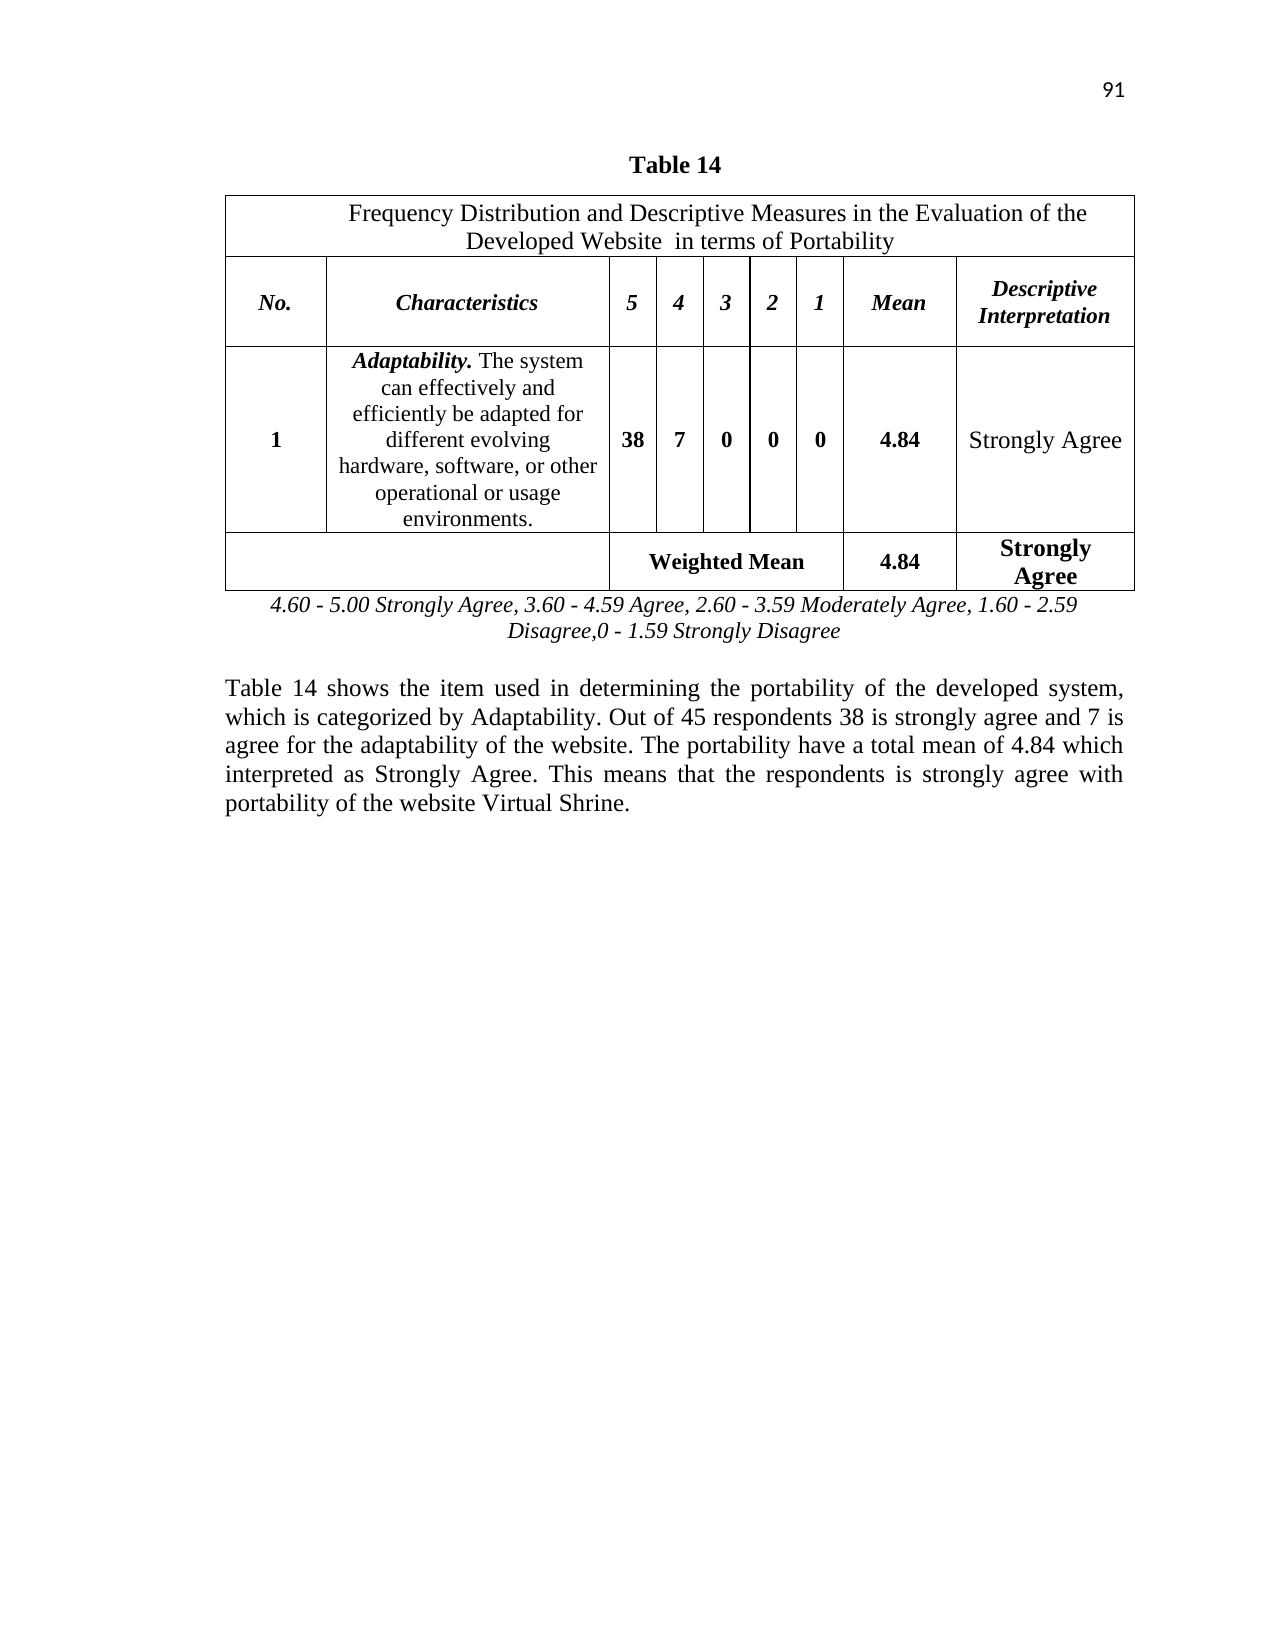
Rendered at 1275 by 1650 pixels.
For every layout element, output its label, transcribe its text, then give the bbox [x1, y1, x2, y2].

table_cell Adaptability. The system can effectively and efficiently be adapted for different evolving hardware, software, or other operational or usage environments. [327, 347, 609, 532]
table_cell 4.84 [844, 533, 956, 590]
table_cell 5 [610, 257, 656, 346]
table_cell 0 [751, 347, 796, 532]
table_cell Characteristics [327, 257, 609, 346]
table_cell 3 [704, 257, 749, 346]
table_cell 7 [657, 347, 703, 532]
table_cell [226, 533, 609, 590]
table_cell 1 [226, 347, 326, 532]
table_cell 4 [657, 257, 703, 346]
table_cell No. [226, 257, 326, 346]
text 4.60 - 5.00 Strongly Agree, 3.60 - 4.59 Agree, 2.60 - 3.59 Moderately Agree, 1.60 - 2.59 Disagree,0 - 1.59 Strongly Disagree [225, 591, 1125, 644]
table_cell Strongly Agree [957, 347, 1134, 532]
table_cell Mean [844, 257, 956, 346]
table_cell 2 [751, 257, 796, 346]
table_cell 0 [704, 347, 749, 532]
table_cell 38 [610, 347, 656, 532]
table_cell Weighted Mean [610, 533, 843, 590]
table_header Frequency Distribution and Descriptive Measures in the Evaluation of the Developed Website in terms of Portability [226, 196, 1134, 256]
table_cell 1 [797, 257, 843, 346]
text Table 14 [225, 150, 1125, 179]
table_cell 4.84 [844, 347, 956, 532]
table_cell 0 [797, 347, 843, 532]
text Table 14 shows the item used in determining the portability of the developed system, which is categorized by Adaptability. Out of 45 respondents 38 is strongly agree and 7 is agree for the adaptability of the website. The portability have a total mean of 4.84 which interpreted as Strongly Agree. This means that the respondents is strongly agree with portability of the website Virtual Shrine. [225, 673, 1125, 817]
table_cell Strongly Agree [957, 533, 1134, 590]
table_cell Descriptive Interpretation [957, 257, 1134, 346]
